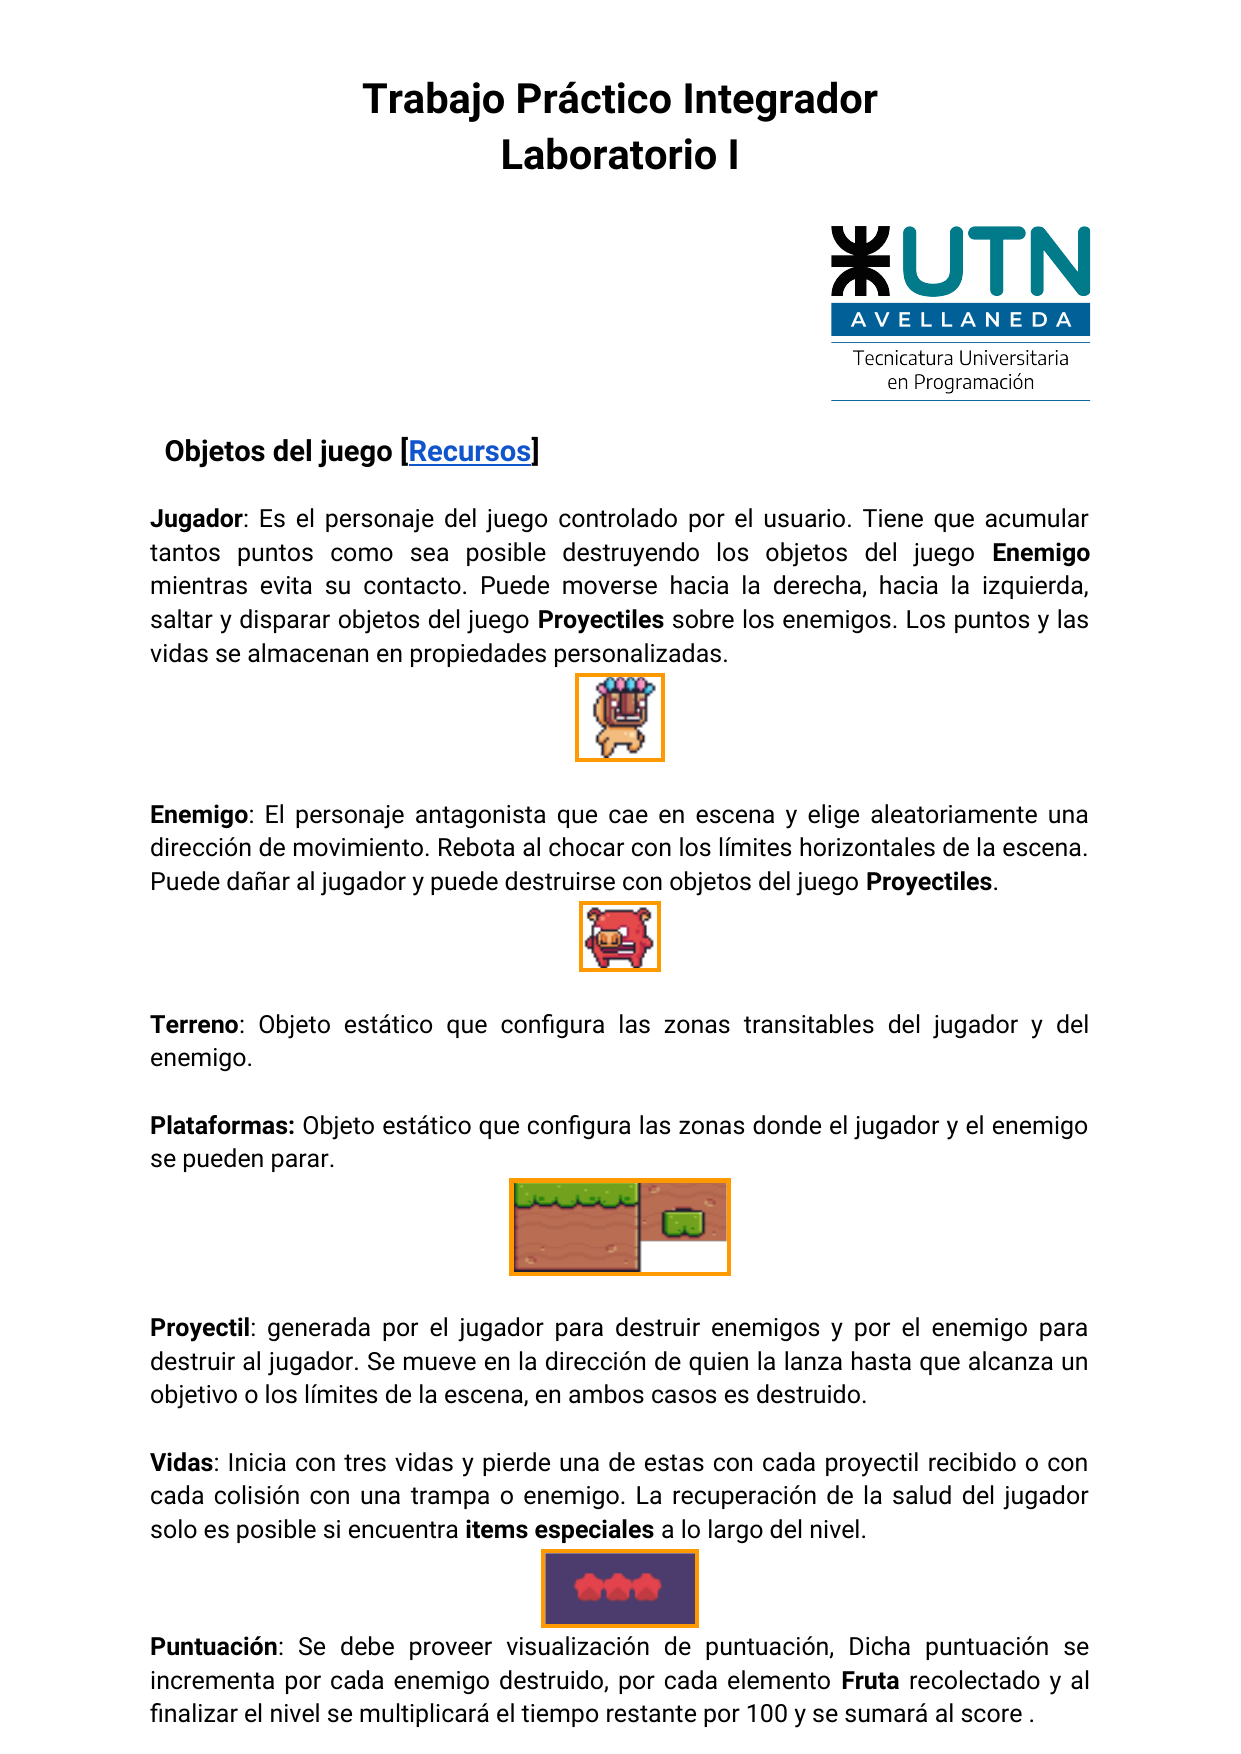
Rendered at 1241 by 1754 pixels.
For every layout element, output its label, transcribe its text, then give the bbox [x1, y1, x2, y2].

picture [545, 1553, 695, 1624]
picture [514, 1183, 727, 1272]
text Jugador: Es el personaje del juego controlado por el usuario. Tiene que acumular tantos puntos como sea posible destruyendo los objetos del juego Enemigo mientras evita su contacto. Puede moverse hacia la derecha, hacia la izquierda, saltar y disparar objetos del juego Proyectiles sobre los enemigos. Los puntos y las vidas se almacenan en propiedades personalizadas. [150, 504, 1090, 668]
text Plataformas: Objeto estático que configura las zonas donde el jugador y el enemigo se pueden parar. [150, 1111, 1090, 1174]
picture [583, 905, 657, 968]
picture [831, 226, 1091, 401]
text Enemigo: El personaje antagonista que cae en escena y elige aleatoriamente una dirección de movimiento. Rebota al chocar con los límites horizontales de la escena. Puede dañar al jugador y puede destruirse con objetos del juego Proyectiles. [150, 800, 1090, 896]
picture [579, 677, 661, 758]
text Puntuación: Se debe proveer visualización de puntuación, Dicha puntuación se incrementa por cada enemigo destruido, por cada elemento Fruta recolectado y al finalizar el nivel se multiplicará el tiempo restante por 100 y se sumará al score . [150, 1632, 1090, 1729]
text Objetos del juego [Recursos] [150, 435, 1090, 469]
text Proyectil: generada por el jugador para destruir enemigos y por el enemigo para destruir al jugador. Se mueve en la dirección de quien la lanza hasta que alcanza un objetivo o los límites de la escena, en ambos casos es destruido. [150, 1313, 1090, 1410]
text Terreno: Objeto estático que configura las zonas transitables del jugador y del enemigo. [150, 1010, 1090, 1073]
text Vidas: Inicia con tres vidas y pierde una de estas con cada proyectil recibido o con cada colisión con una trampa o enemigo. La recuperación de la salud del jugador solo es posible si encuentra items especiales a lo largo del nivel. [150, 1448, 1090, 1544]
